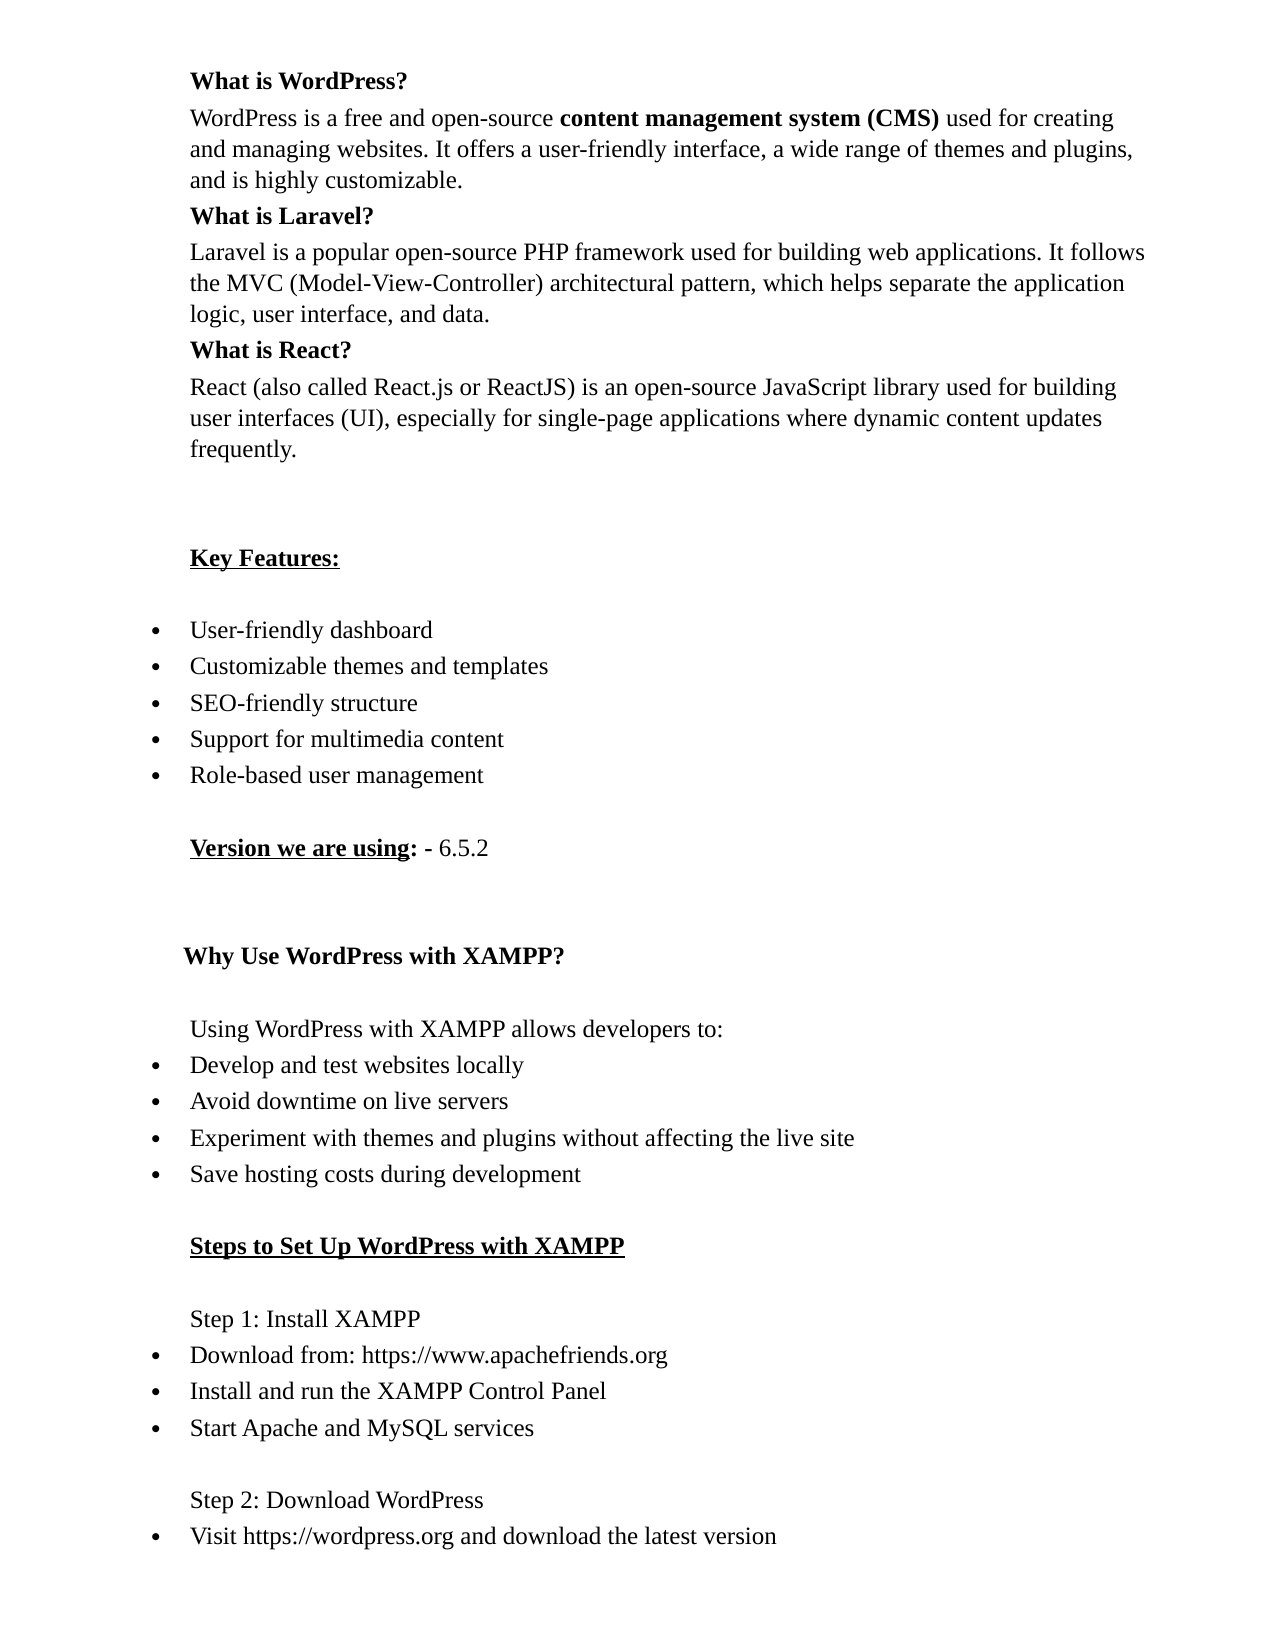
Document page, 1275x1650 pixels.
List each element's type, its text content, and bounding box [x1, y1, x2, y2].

list Role-based user management [152, 760, 1153, 789]
list Save hosting costs during development [152, 1159, 1153, 1188]
list Download from: https://www.apachefriends.org [152, 1340, 1153, 1369]
text Why Use WordPress with XAMPP? [114, 941, 1153, 970]
text What is WordPress? [189, 66, 1153, 95]
text What is React? [189, 336, 1153, 364]
text WordPress is a free and open-source content management system (CMS) used for creating and managing websites. It offers a user-friendly interface, a wide range of themes and plugins, and is highly customizable. [189, 103, 1153, 193]
list SEO-friendly structure [152, 688, 1153, 716]
text What is Laravel? [189, 201, 1153, 230]
text Laravel is a popular open-source PHP framework used for building web applications. It follows the MVC (Model-View-Controller) architectural pattern, which helps separate the application logic, user interface, and data. [189, 237, 1153, 328]
text Step 1: Install XAMPP [189, 1304, 1153, 1333]
list Start Apache and MySQL services [152, 1413, 1153, 1441]
list Avoid downtime on live servers [152, 1086, 1153, 1115]
list Customizable themes and templates [152, 651, 1153, 680]
text Steps to Set Up WordPress with XAMPP [189, 1231, 1153, 1260]
text React (also called React.js or ReactJS) is an open-source JavaScript library used for building user interfaces (UI), especially for single-page applications where dynamic content updates frequently. [189, 372, 1153, 463]
list User-friendly dashboard [152, 615, 1153, 644]
list Install and run the XAMPP Control Panel [152, 1376, 1153, 1405]
list Visit https://wordpress.org and download the latest version [152, 1521, 1153, 1550]
list Develop and test websites locally [152, 1050, 1153, 1079]
list Experiment with themes and plugins without affecting the live site [152, 1123, 1153, 1151]
list Support for multimedia content [152, 724, 1153, 753]
text Key Features: [189, 543, 1153, 571]
text Step 2: Download WordPress [189, 1485, 1153, 1514]
text Using WordPress with XAMPP allows developers to: [189, 1014, 1153, 1043]
text Version we are using: - 6.5.2 [189, 833, 1153, 861]
